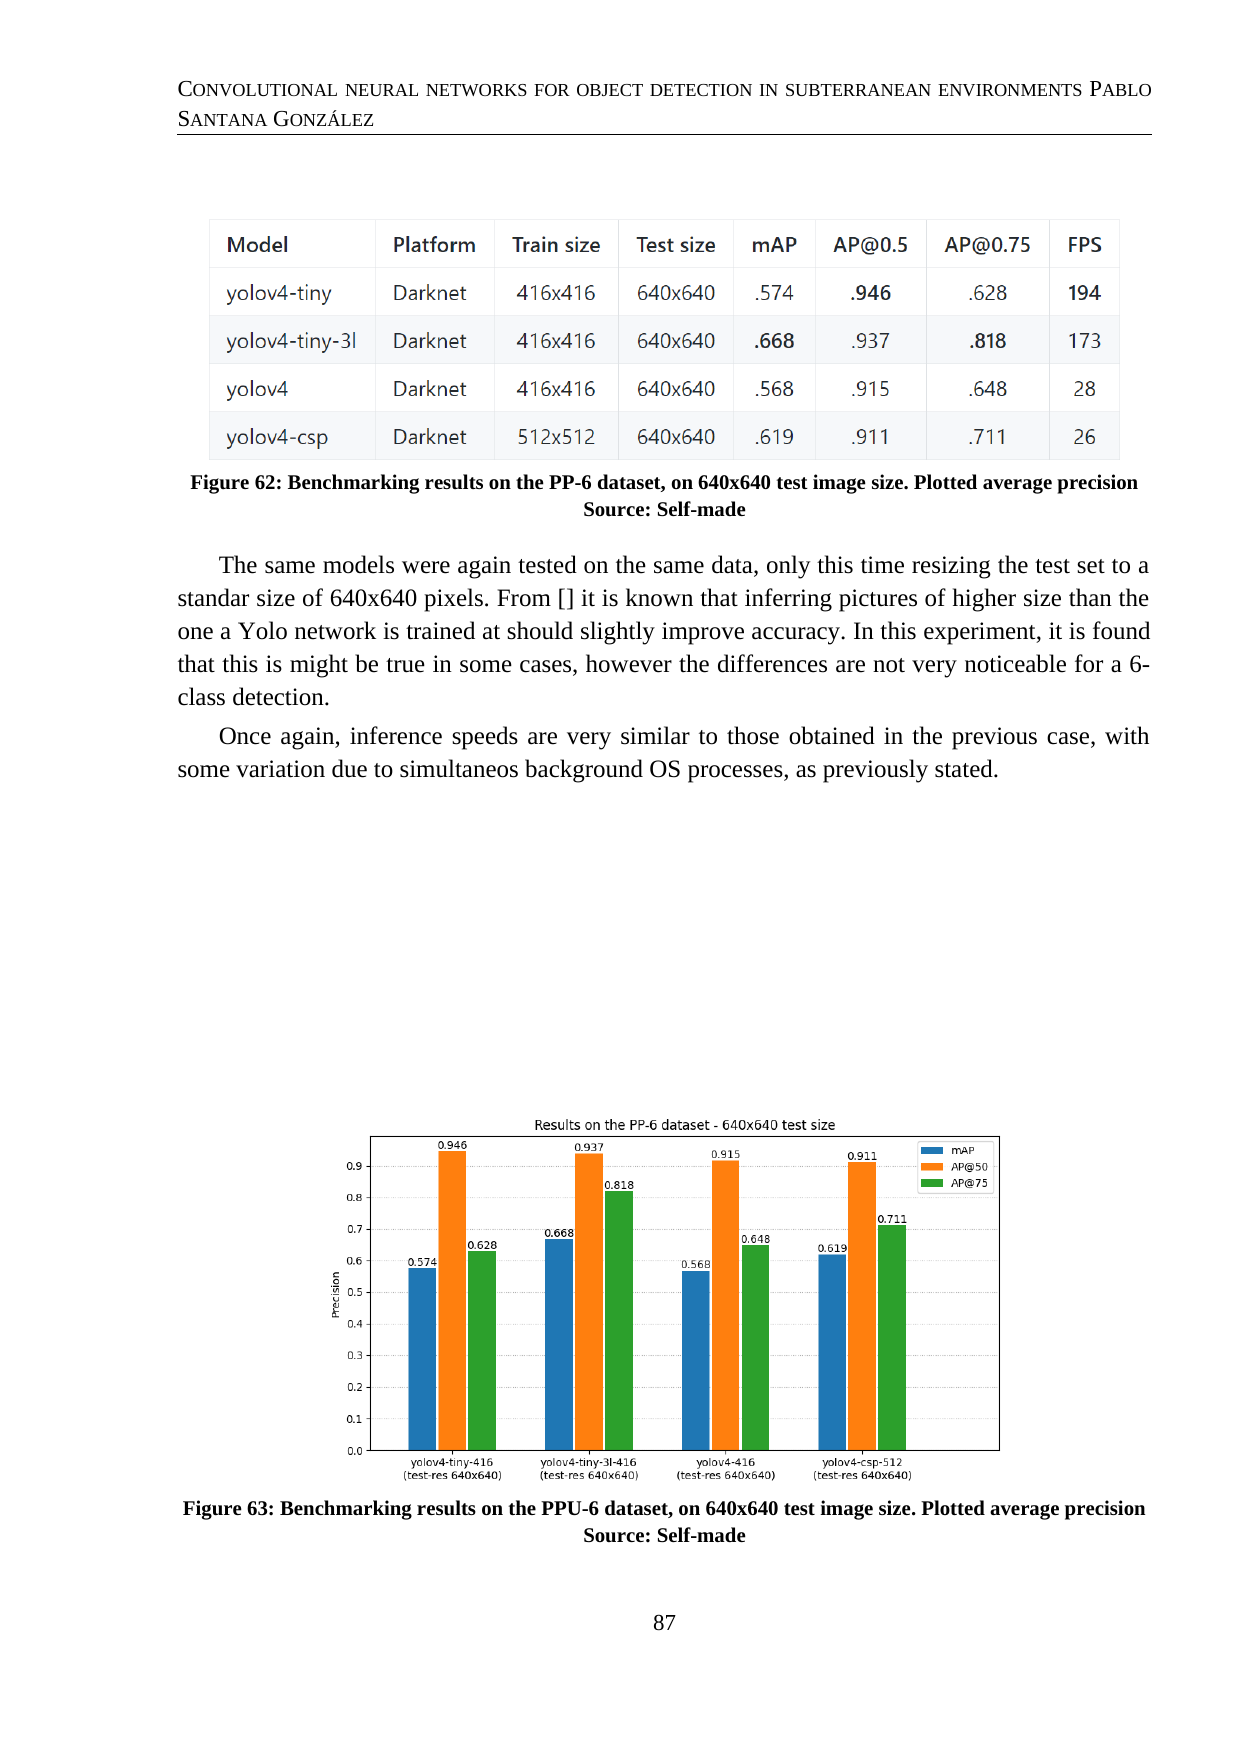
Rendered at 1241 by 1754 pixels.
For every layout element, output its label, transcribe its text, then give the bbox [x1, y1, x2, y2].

text Source: Self-made [177, 1523, 1152, 1547]
picture [206, 217, 1123, 466]
text Once again, inference speeds are very similar to those obtained in the previous case, with some variation due to simultaneos background OS processes, as previously stated. [177, 721, 1152, 783]
text Source: Self-made [177, 497, 1152, 521]
picture [319, 1107, 1010, 1492]
text The same models were again tested on the same data, only this time resizing the test set to a standar size of 640x640 pixels. From [] it is known that inferring pictures of higher size than the one a Yolo network is trained at should slightly improve accuracy. In this experiment, it is found that this is might be true in some cases, however the differences are not very noticeable for a 6-class detection. [177, 550, 1152, 711]
